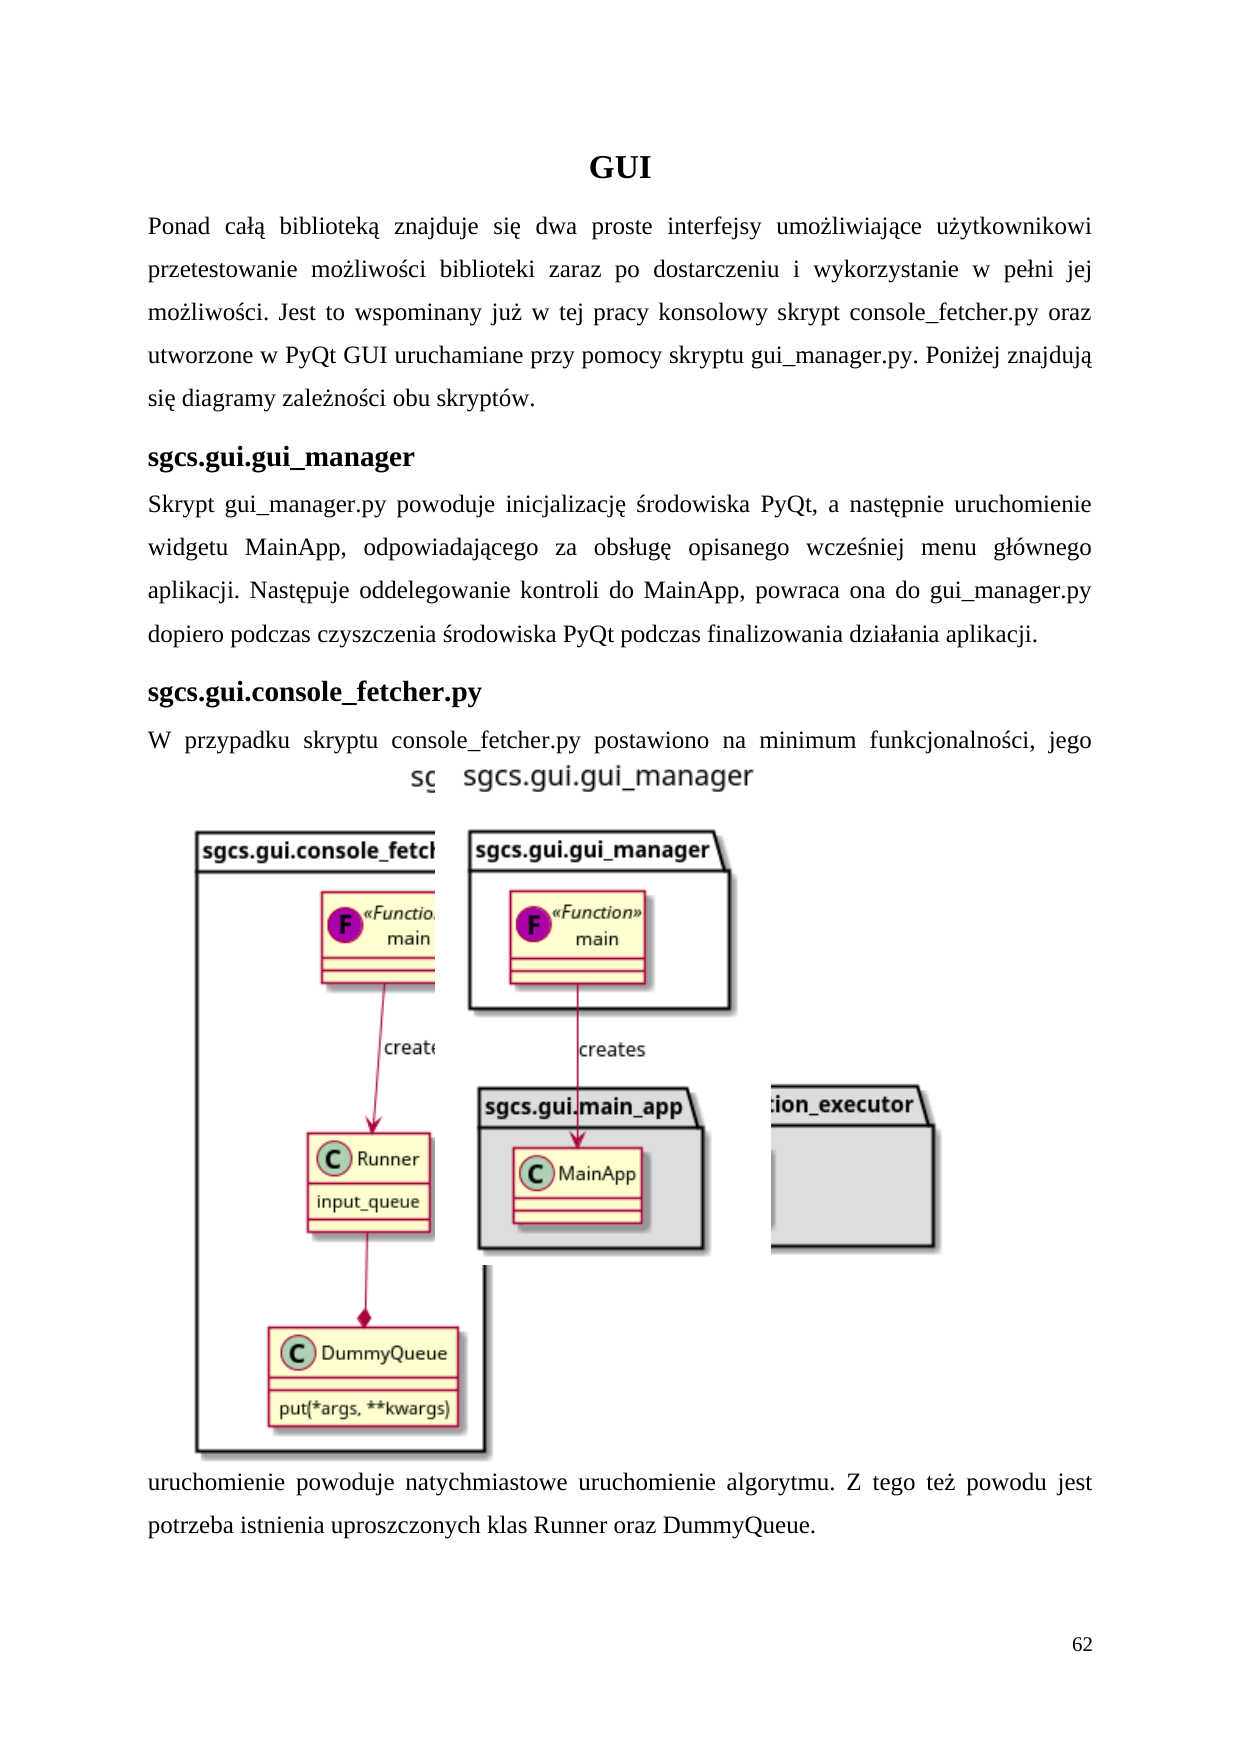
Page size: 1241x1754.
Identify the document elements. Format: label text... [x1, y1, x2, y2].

text Skrypt gui_manager.py powoduje inicjalizację środowiska PyQt, a następnie uruchomienie widgetu MainApp, odpowiadającego za obsługę opisanego wcześniej menu głównego aplikacji. Następuje oddelegowanie kontroli do MainApp, powraca ona do gui_manager.py dopiero podczas czyszczenia środowiska PyQt podczas finalizowania działania aplikacji. [148, 489, 1093, 647]
text sgcs.gui.gui_manager [148, 439, 1093, 473]
text sgcs.gui.console_fetcher.py [148, 674, 1093, 708]
text GUI [148, 148, 1093, 186]
text Ponad całą biblioteką znajduje się dwa proste interfejsy umożliwiające użytkownikowi przetestowanie możliwości biblioteki zaraz po dostarczeniu i wykorzystanie w pełni jej możliwości. Jest to wspominany już w tej pracy konsolowy skrypt console_fetcher.py oraz utworzone w PyQt GUI uruchamiane przy pomocy skryptu gui_manager.py. Poniżej znajdują się diagramy zależności obu skryptów. [148, 211, 1093, 412]
picture [162, 756, 950, 1468]
